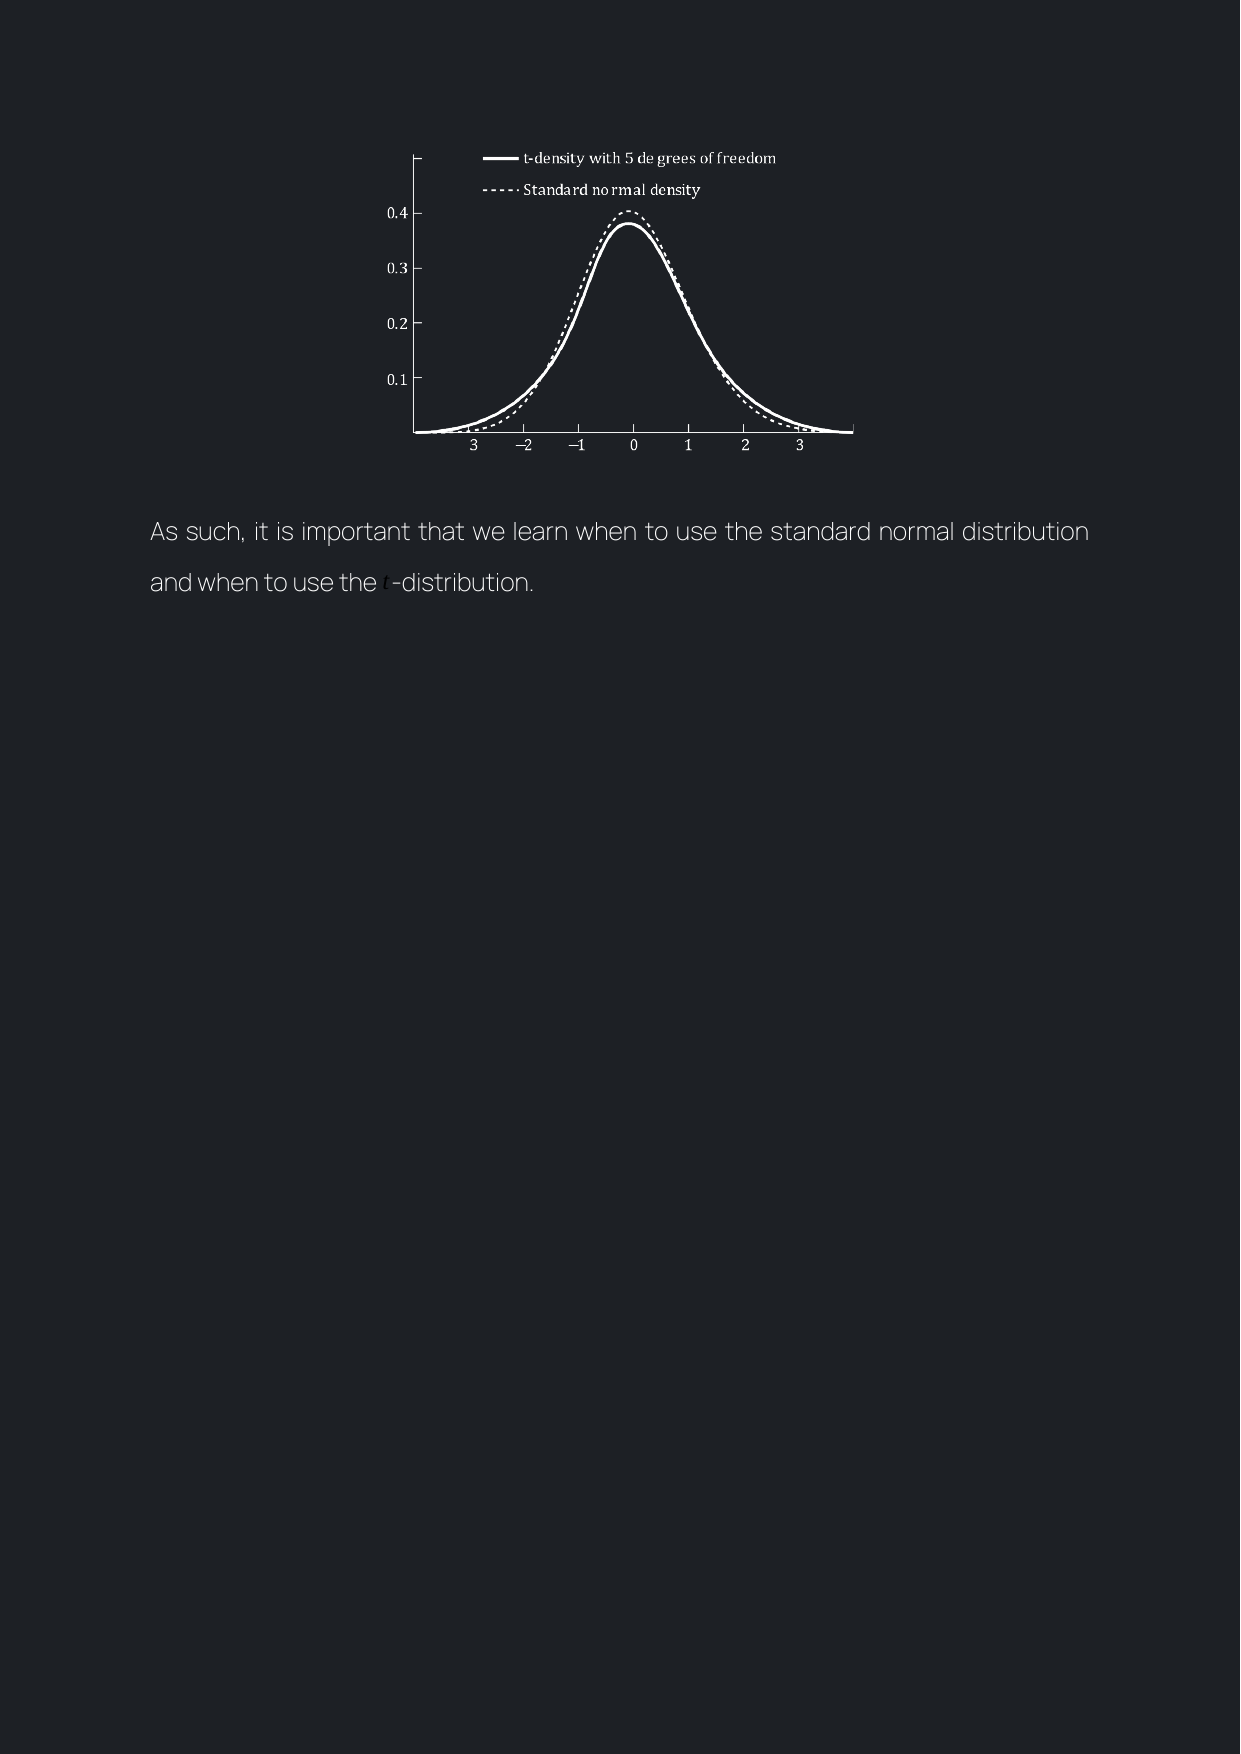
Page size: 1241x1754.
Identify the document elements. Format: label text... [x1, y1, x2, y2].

text As such, it is important that we learn when to use the standard normal distribution and when to use the -distribution. [150, 514, 1090, 599]
picture [386, 150, 854, 459]
